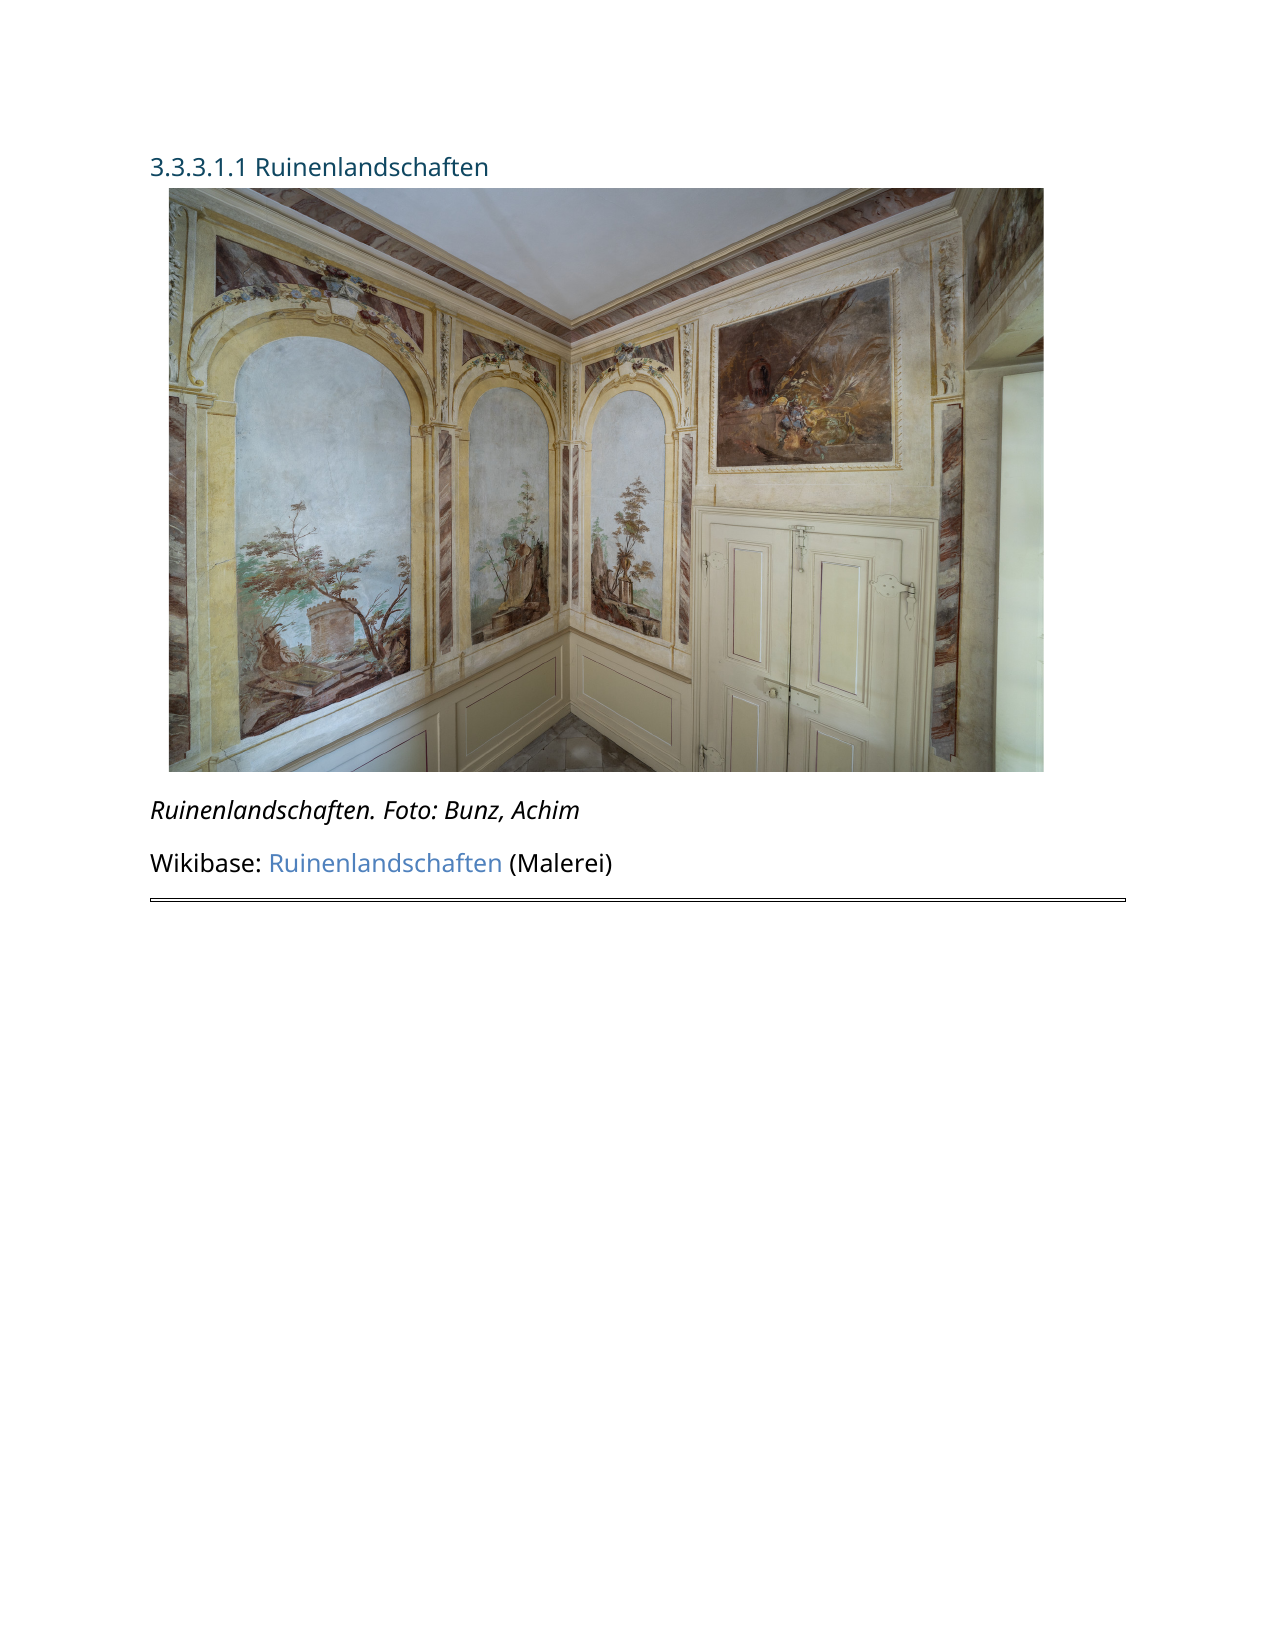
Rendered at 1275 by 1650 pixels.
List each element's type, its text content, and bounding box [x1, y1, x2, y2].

subtitle 3.3.3.1.1 Ruinenlandschaften [150, 150, 1125, 184]
text Ruinenlandschaften. Foto: Bunz, Achim [150, 793, 1125, 827]
text Wikibase: Ruinenlandschaften (Malerei) [150, 846, 1125, 879]
picture [168, 188, 1044, 772]
